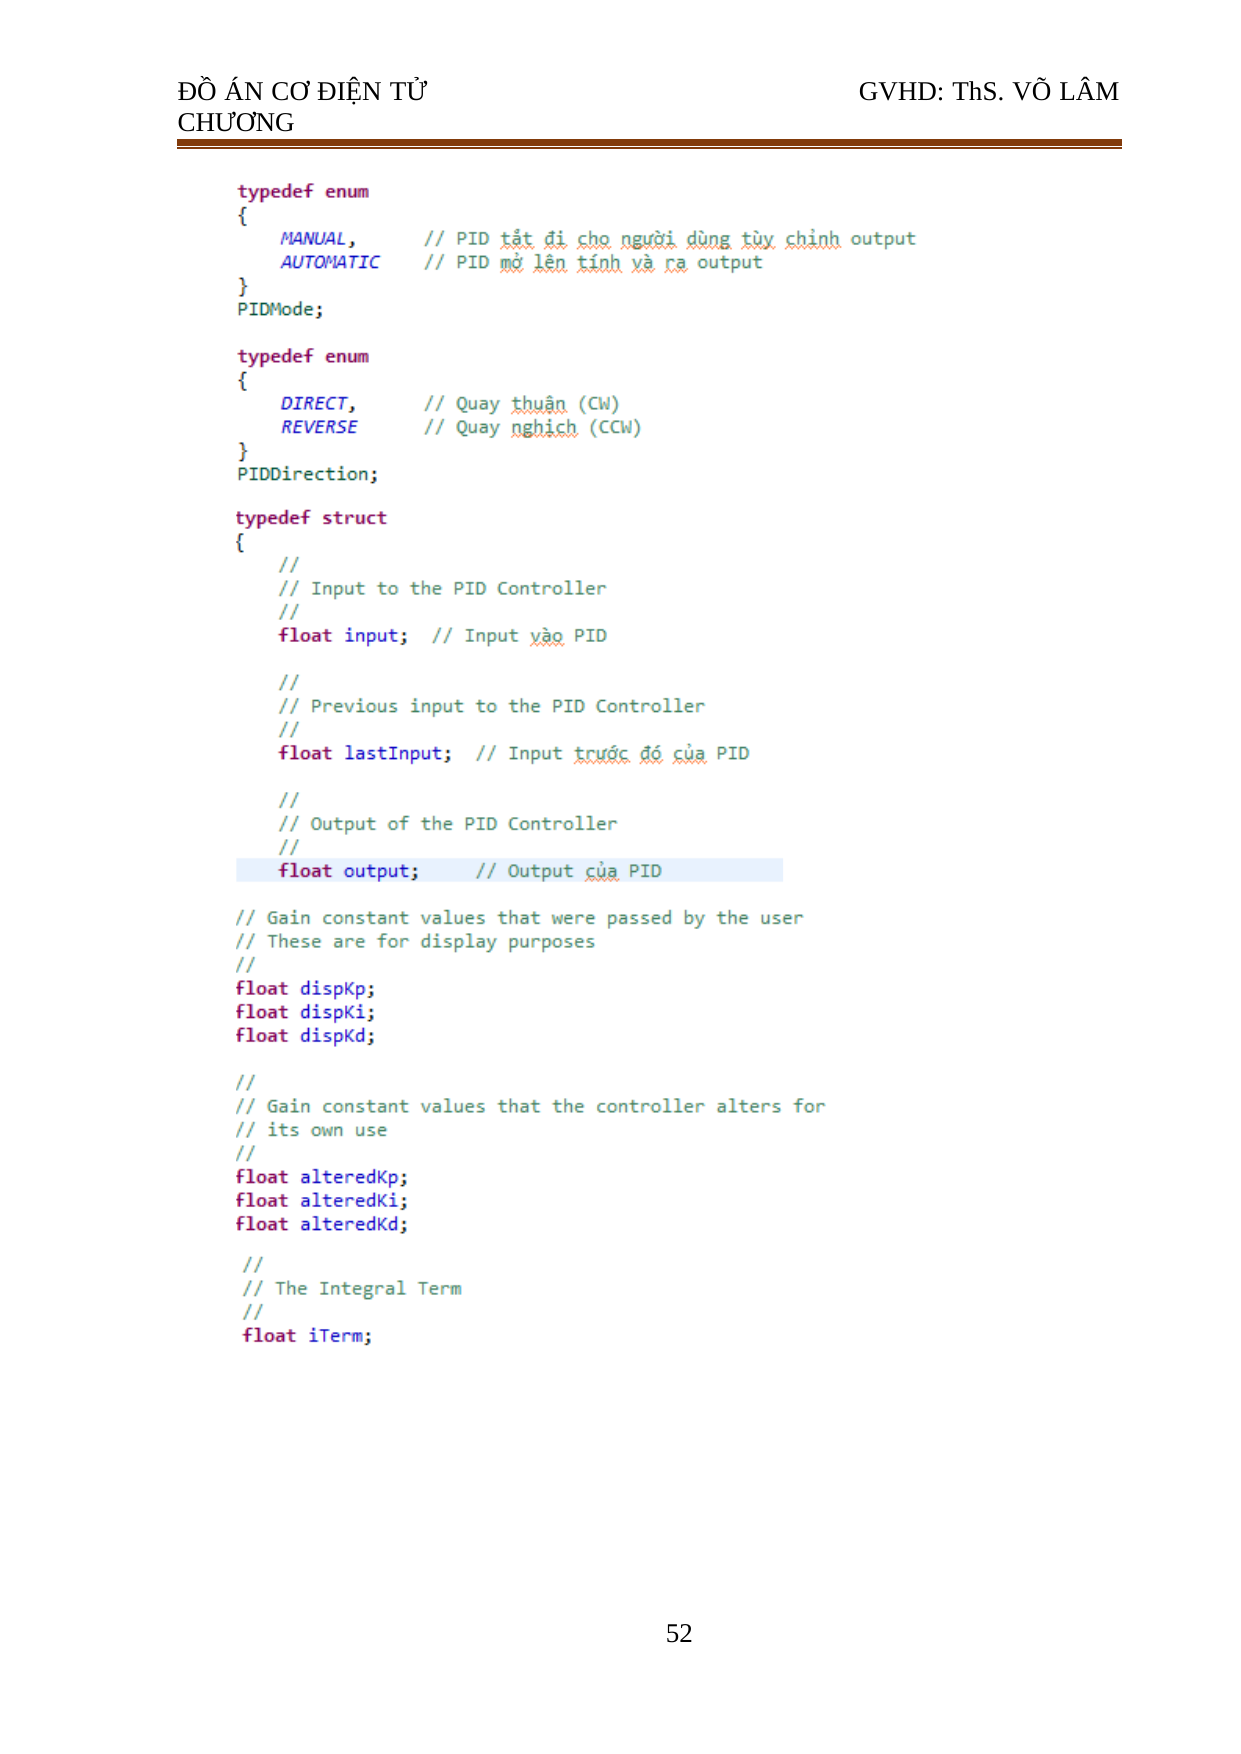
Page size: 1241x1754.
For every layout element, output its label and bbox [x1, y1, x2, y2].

picture [236, 180, 948, 493]
picture [236, 507, 784, 893]
picture [236, 907, 837, 1240]
picture [236, 1254, 471, 1350]
